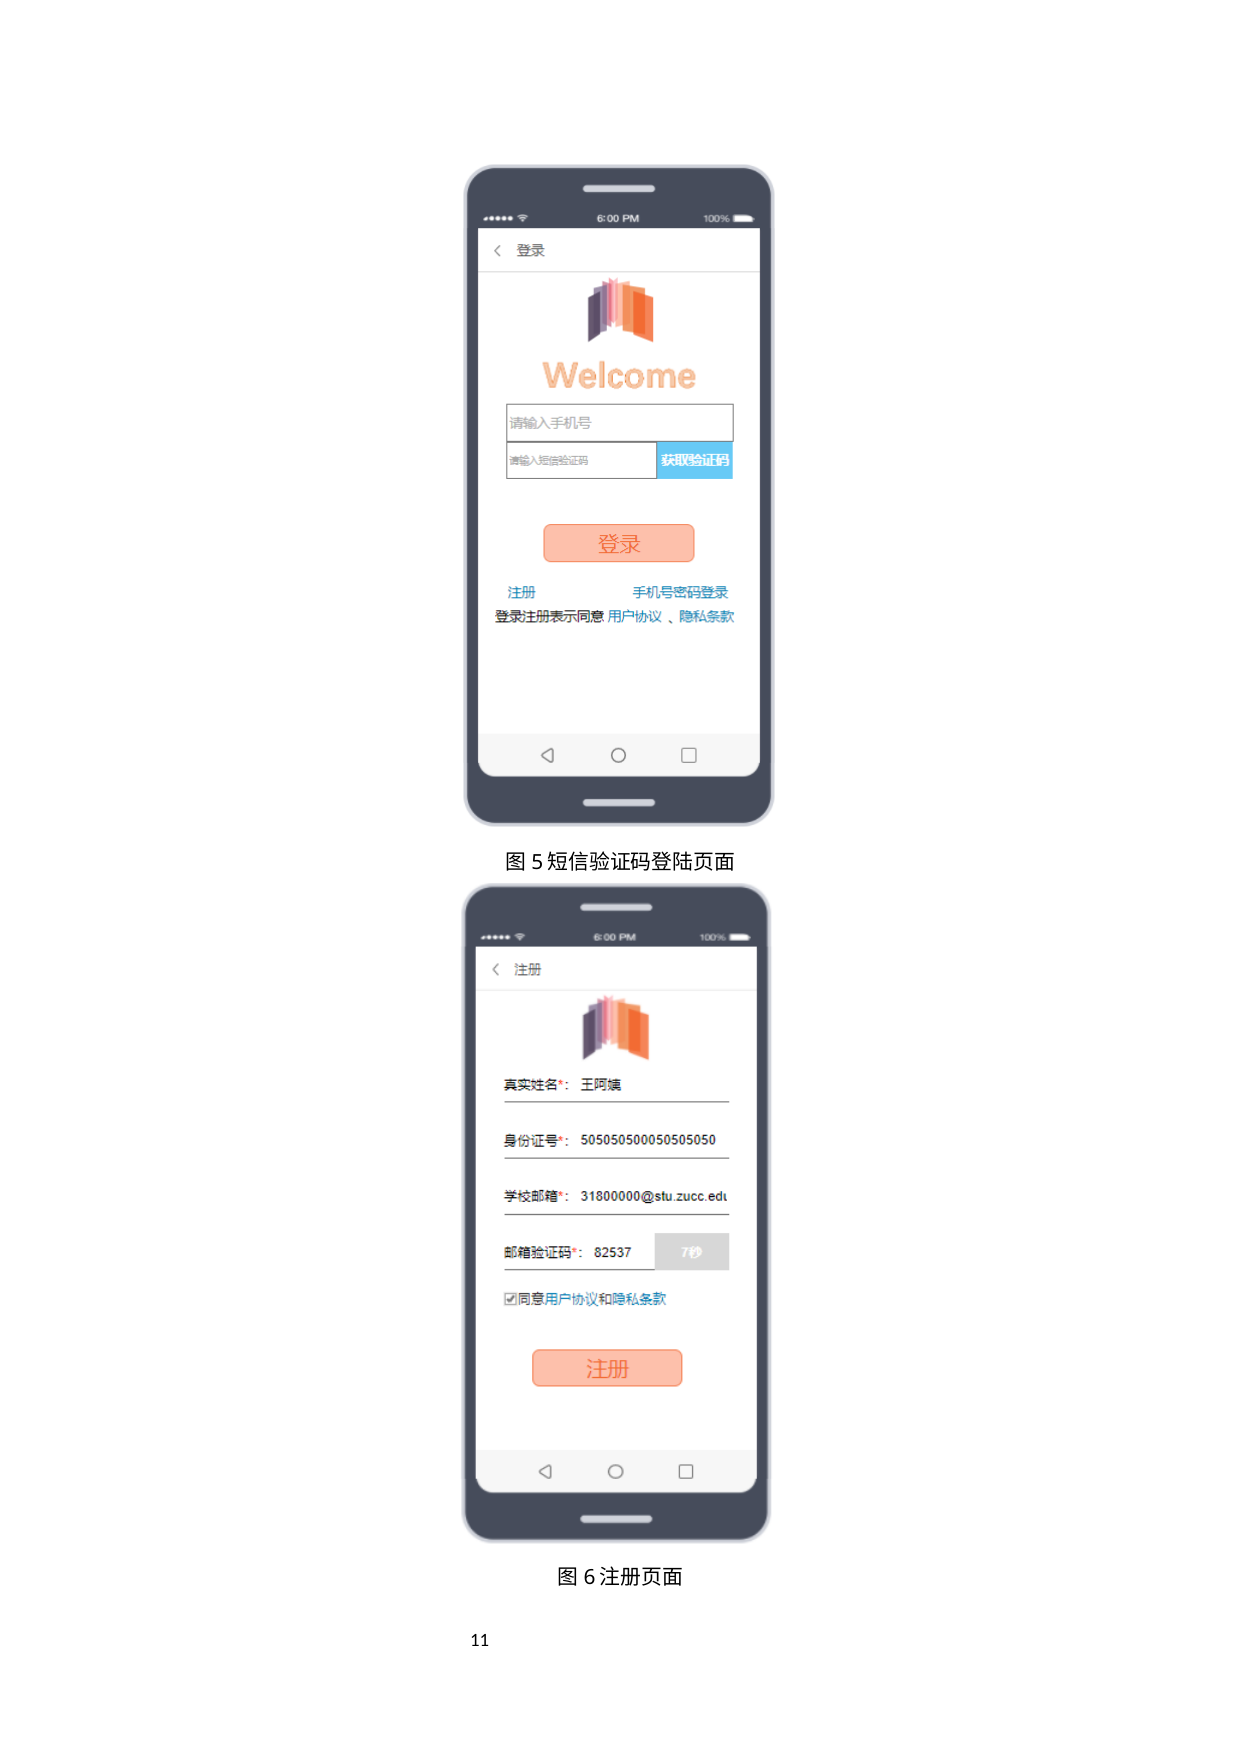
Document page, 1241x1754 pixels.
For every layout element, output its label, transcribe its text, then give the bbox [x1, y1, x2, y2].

picture [442, 877, 799, 1552]
picture [457, 162, 783, 834]
text 图 5短信验证码登陆页面 [187, 844, 1053, 877]
text 图 6注册页面 [187, 1559, 1053, 1592]
